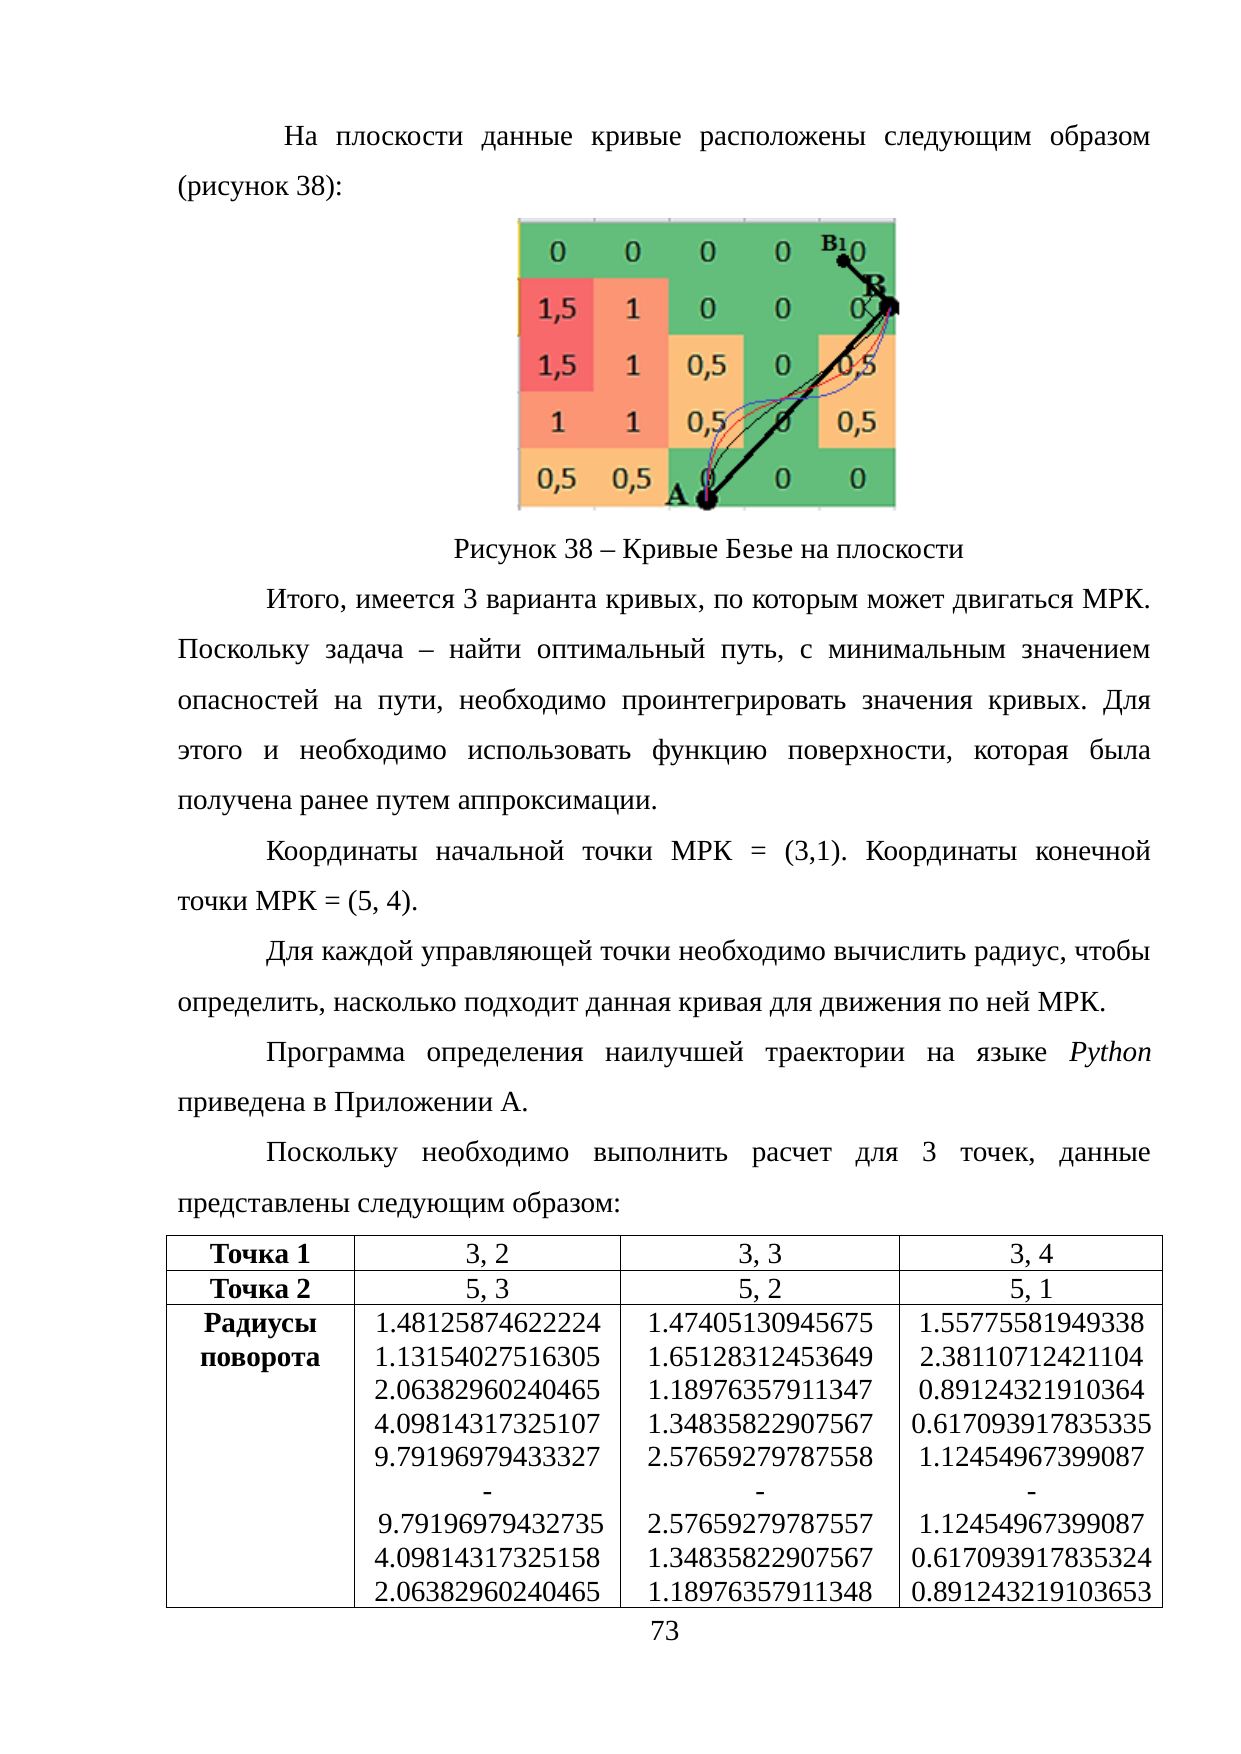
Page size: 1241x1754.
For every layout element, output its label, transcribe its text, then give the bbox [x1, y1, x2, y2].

text Итого, имеется 3 варианта кривых, по которым может двигаться МРК. Поскольку задача – найти оптимальный путь, с минимальным значением опасностей на пути, необходимо проинтегрировать значения кривых. Для этого и необходимо использовать функцию поверхности, которая была получена ранее путем аппроксимации. [177, 581, 1152, 816]
table_header 3, 2 [355, 1236, 620, 1270]
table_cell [621, 1305, 899, 1607]
table_header Точка 1 [167, 1236, 354, 1270]
table_cell 5, 3 [355, 1271, 620, 1304]
picture [517, 218, 901, 514]
text Программа определения наилучшей траектории на языке Python приведена в Приложении А. [177, 1034, 1152, 1118]
table_header 3, 4 [900, 1236, 1162, 1270]
text Координаты начальной точки МРК = (3,1). Координаты конечной точки МРК = (5, 4). [177, 833, 1152, 917]
table_cell Точка 2 [167, 1271, 354, 1304]
table_cell 5, 1 [900, 1271, 1162, 1304]
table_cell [900, 1305, 1162, 1607]
text Для каждой управляющей точки необходимо вычислить радиус, чтобы определить, насколько подходит данная кривая для движения по ней МРК. [177, 933, 1152, 1017]
table_cell Радиусы поворота [167, 1305, 354, 1607]
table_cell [355, 1305, 620, 1607]
text Поскольку необходимо выполнить расчет для 3 точек, данные представлены следующим образом: [177, 1134, 1152, 1218]
text На плоскости данные кривые расположены следующим образом (рисунок 38): [177, 118, 1152, 202]
table_cell 5, 2 [621, 1271, 899, 1304]
table_header 3, 3 [621, 1236, 899, 1270]
text Рисунок 38 – Кривые Безье на плоскости [177, 531, 1152, 564]
